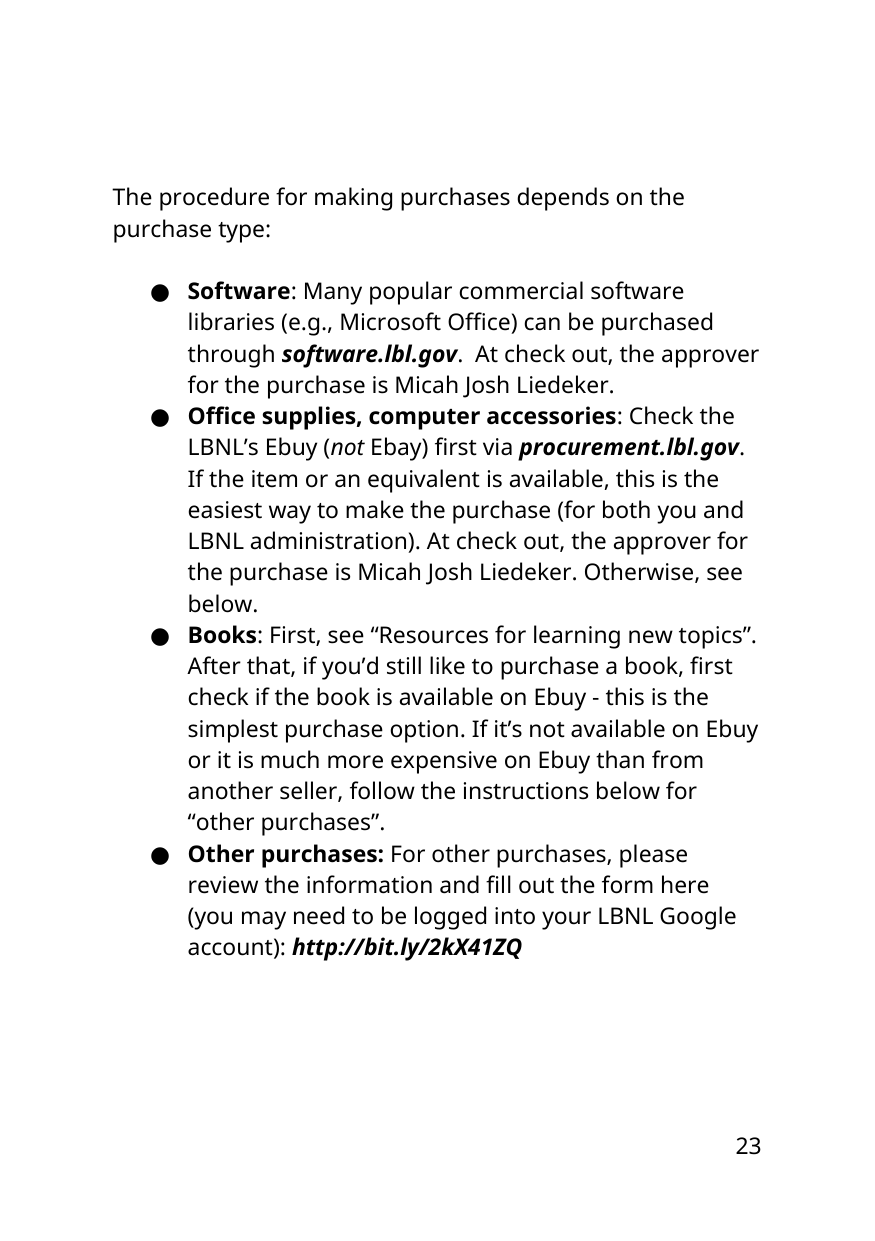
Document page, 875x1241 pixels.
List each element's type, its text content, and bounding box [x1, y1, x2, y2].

list Books: First, see “Resources for learning new topics”. After that, if you’d still like to purchase a book, first check if the book is available on Ebuy - this is the simplest purchase option. If it’s not available on Ebuy or it is much more expensive on Ebuy than from another seller, follow the instructions below for “other purchases”. [150, 619, 762, 837]
list Software: Many popular commercial software libraries (e.g., Microsoft Office) can be purchased through software.lbl.gov. At check out, the approver for the purchase is Micah Josh Liedeker. [150, 275, 762, 400]
list Office supplies, computer accessories: Check the LBNL’s Ebuy (not Ebay) first via procurement.lbl.gov. If the item or an equivalent is available, this is the easiest way to make the purchase (for both you and LBNL administration). At check out, the approver for the purchase is Micah Josh Liedeker. Otherwise, see below. [150, 400, 762, 619]
text The procedure for making purchases depends on the purchase type: [112, 181, 762, 244]
list Other purchases: For other purchases, please review the information and fill out the form here (you may need to be logged into your LBNL Google account): http://bit.ly/2kX41ZQ [150, 837, 762, 962]
